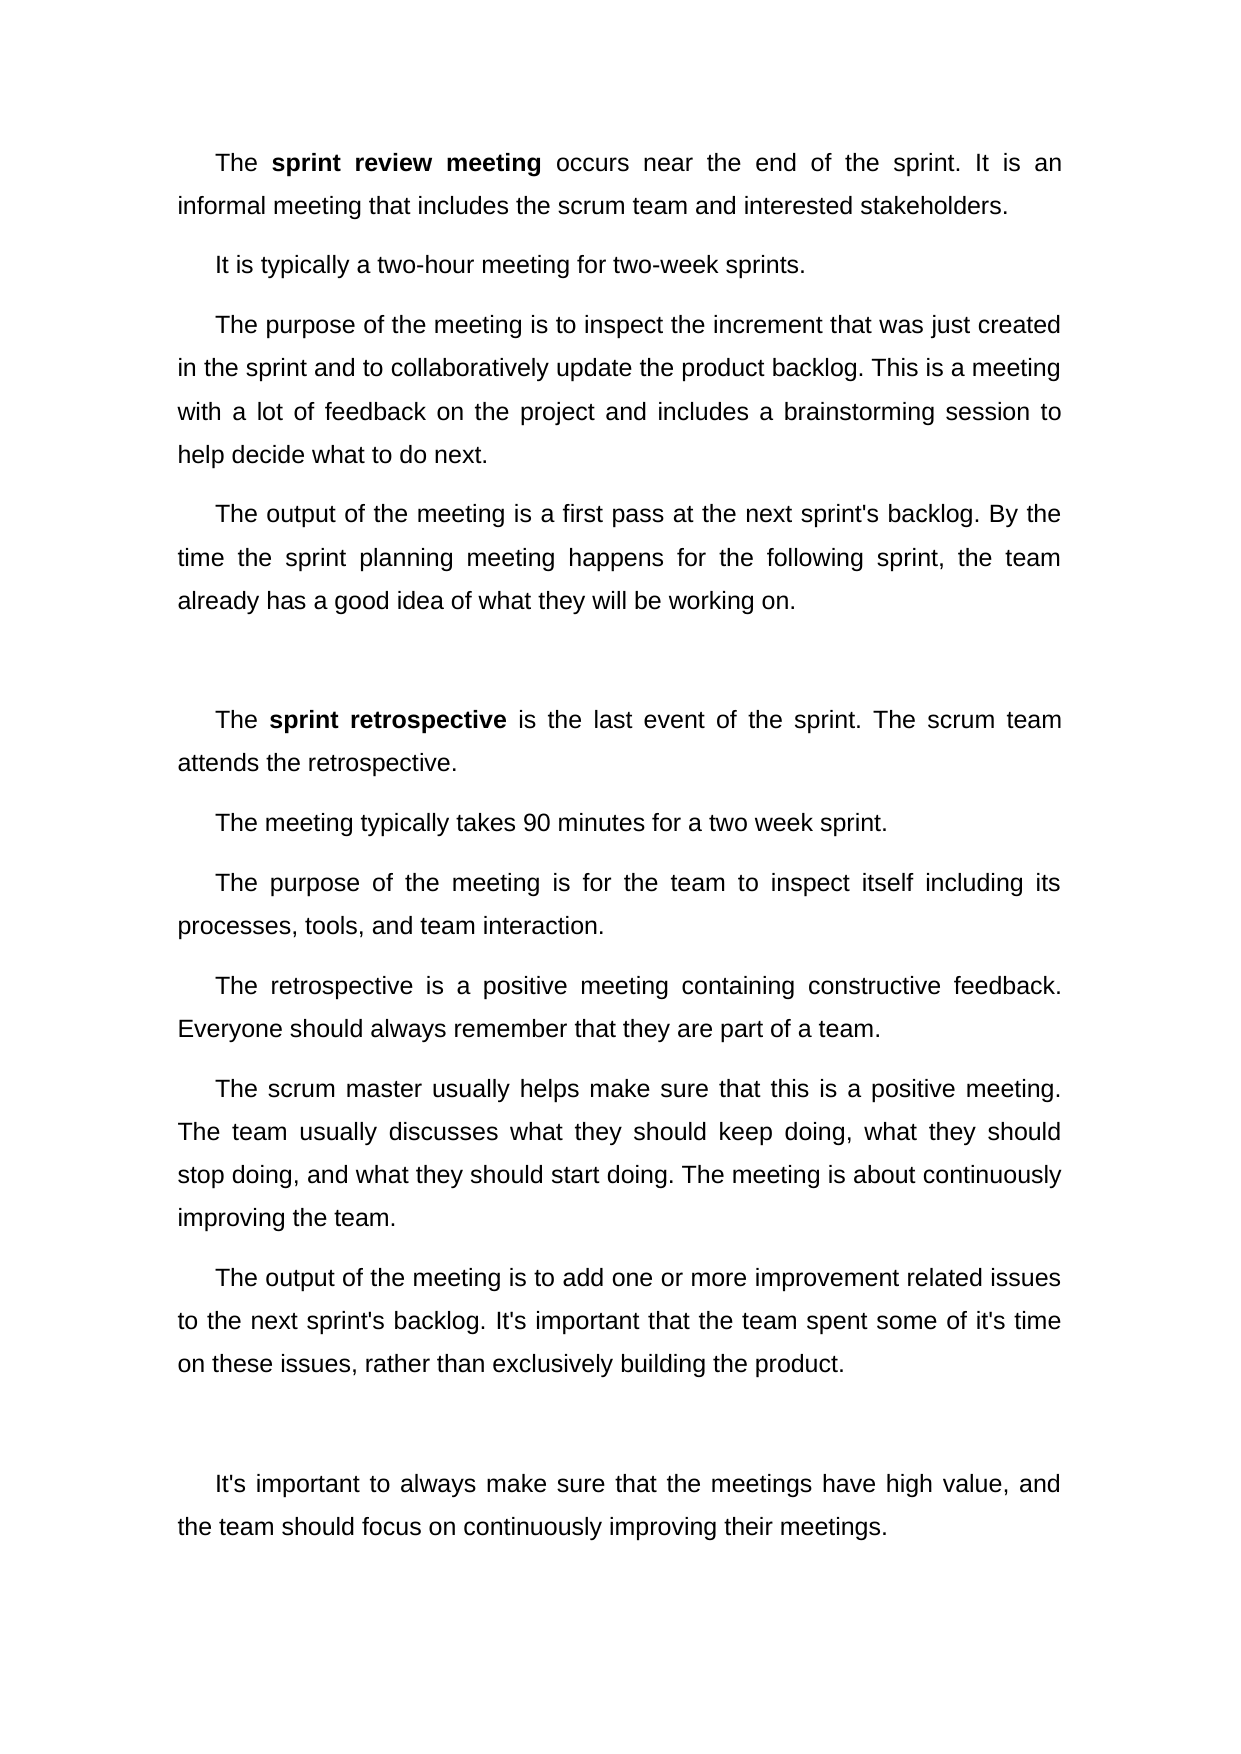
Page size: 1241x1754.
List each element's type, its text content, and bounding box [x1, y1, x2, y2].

text The purpose of the meeting is to inspect the increment that was just created in the sprint and to collaboratively update the product backlog. This is a meeting with a lot of feedback on the project and includes a brainstorming session to help decide what to do next. [177, 310, 1063, 468]
text It's important to always make sure that the meetings have high value, and the team should focus on continuously improving their meetings. [177, 1469, 1063, 1541]
text The meeting typically takes 90 minutes for a two week sprint. [177, 808, 1063, 837]
text The sprint retrospective is the last event of the sprint. The scrum team attends the retrospective. [177, 705, 1063, 777]
text The purpose of the meeting is for the team to inspect itself including its processes, tools, and team interaction. [177, 868, 1063, 940]
text The scrum master usually helps make sure that this is a positive meeting. The team usually discusses what they should keep doing, what they should stop doing, and what they should start doing. The meeting is about continuously improving the team. [177, 1074, 1063, 1232]
text The output of the meeting is to add one or more improvement related issues to the next sprint's backlog. It's important that the team spent some of it's time on these issues, rather than exclusively building the product. [177, 1263, 1063, 1378]
text The sprint review meeting occurs near the end of the sprint. It is an informal meeting that includes the scrum team and interested stakeholders. [177, 148, 1063, 219]
text The retrospective is a positive meeting containing constructive feedback. Everyone should always remember that they are part of a team. [177, 971, 1063, 1043]
text It is typically a two-hour meeting for two-week sprints. [177, 251, 1063, 279]
text The output of the meeting is a first pass at the next sprint's backlog. By the time the sprint planning meeting happens for the following sprint, the team already has a good idea of what they will be working on. [177, 499, 1063, 614]
